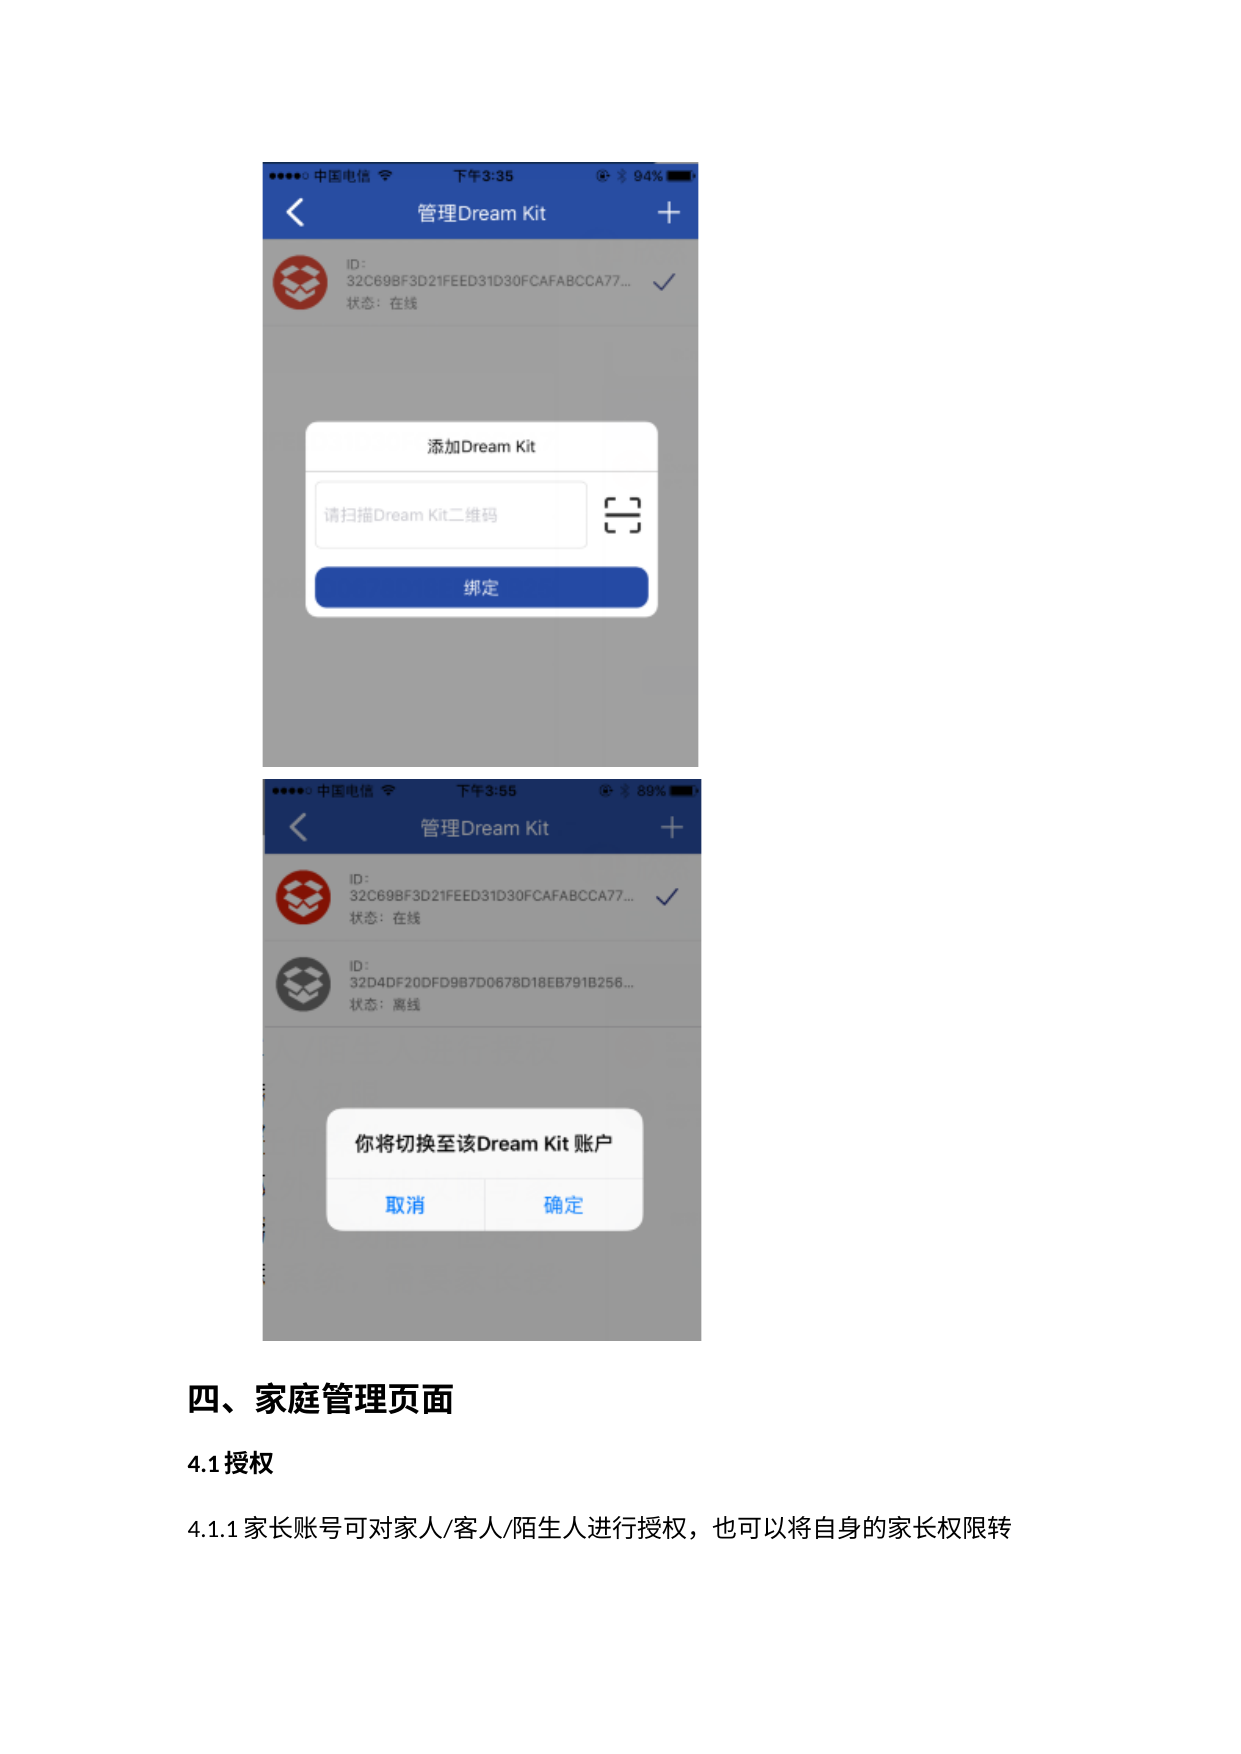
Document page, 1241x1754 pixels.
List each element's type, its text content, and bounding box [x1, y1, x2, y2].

picture [262, 779, 702, 1341]
picture [262, 162, 699, 767]
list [187, 1494, 1028, 1559]
list 4.1授权 [187, 1429, 1028, 1494]
list 四、家庭管理页面 [187, 1364, 1028, 1429]
